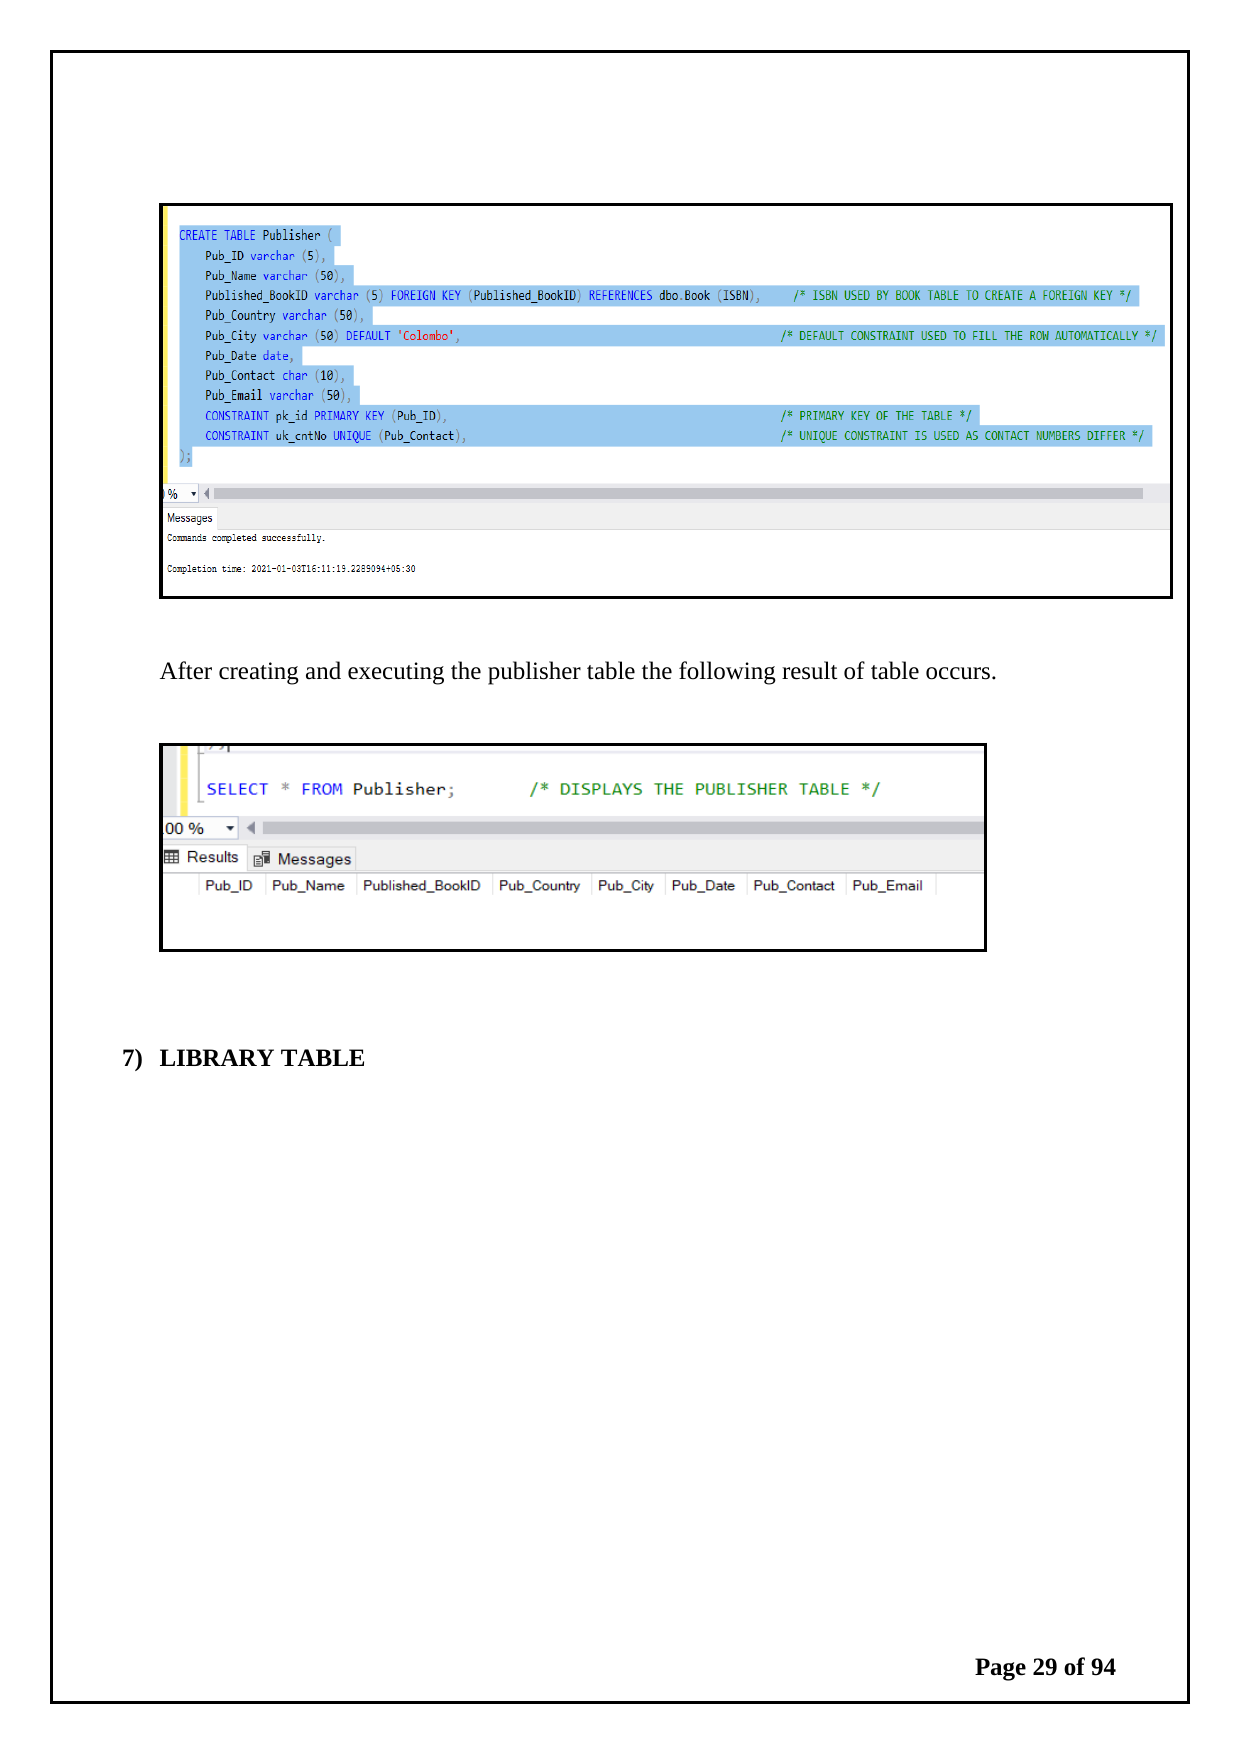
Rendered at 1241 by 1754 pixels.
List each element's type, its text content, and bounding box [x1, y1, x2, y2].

list After creating and executing the publisher table the following result of table occurs. [159, 656, 1116, 685]
picture [163, 746, 984, 949]
picture [163, 206, 1170, 596]
list LIBRARY TABLE [122, 1043, 1116, 1072]
